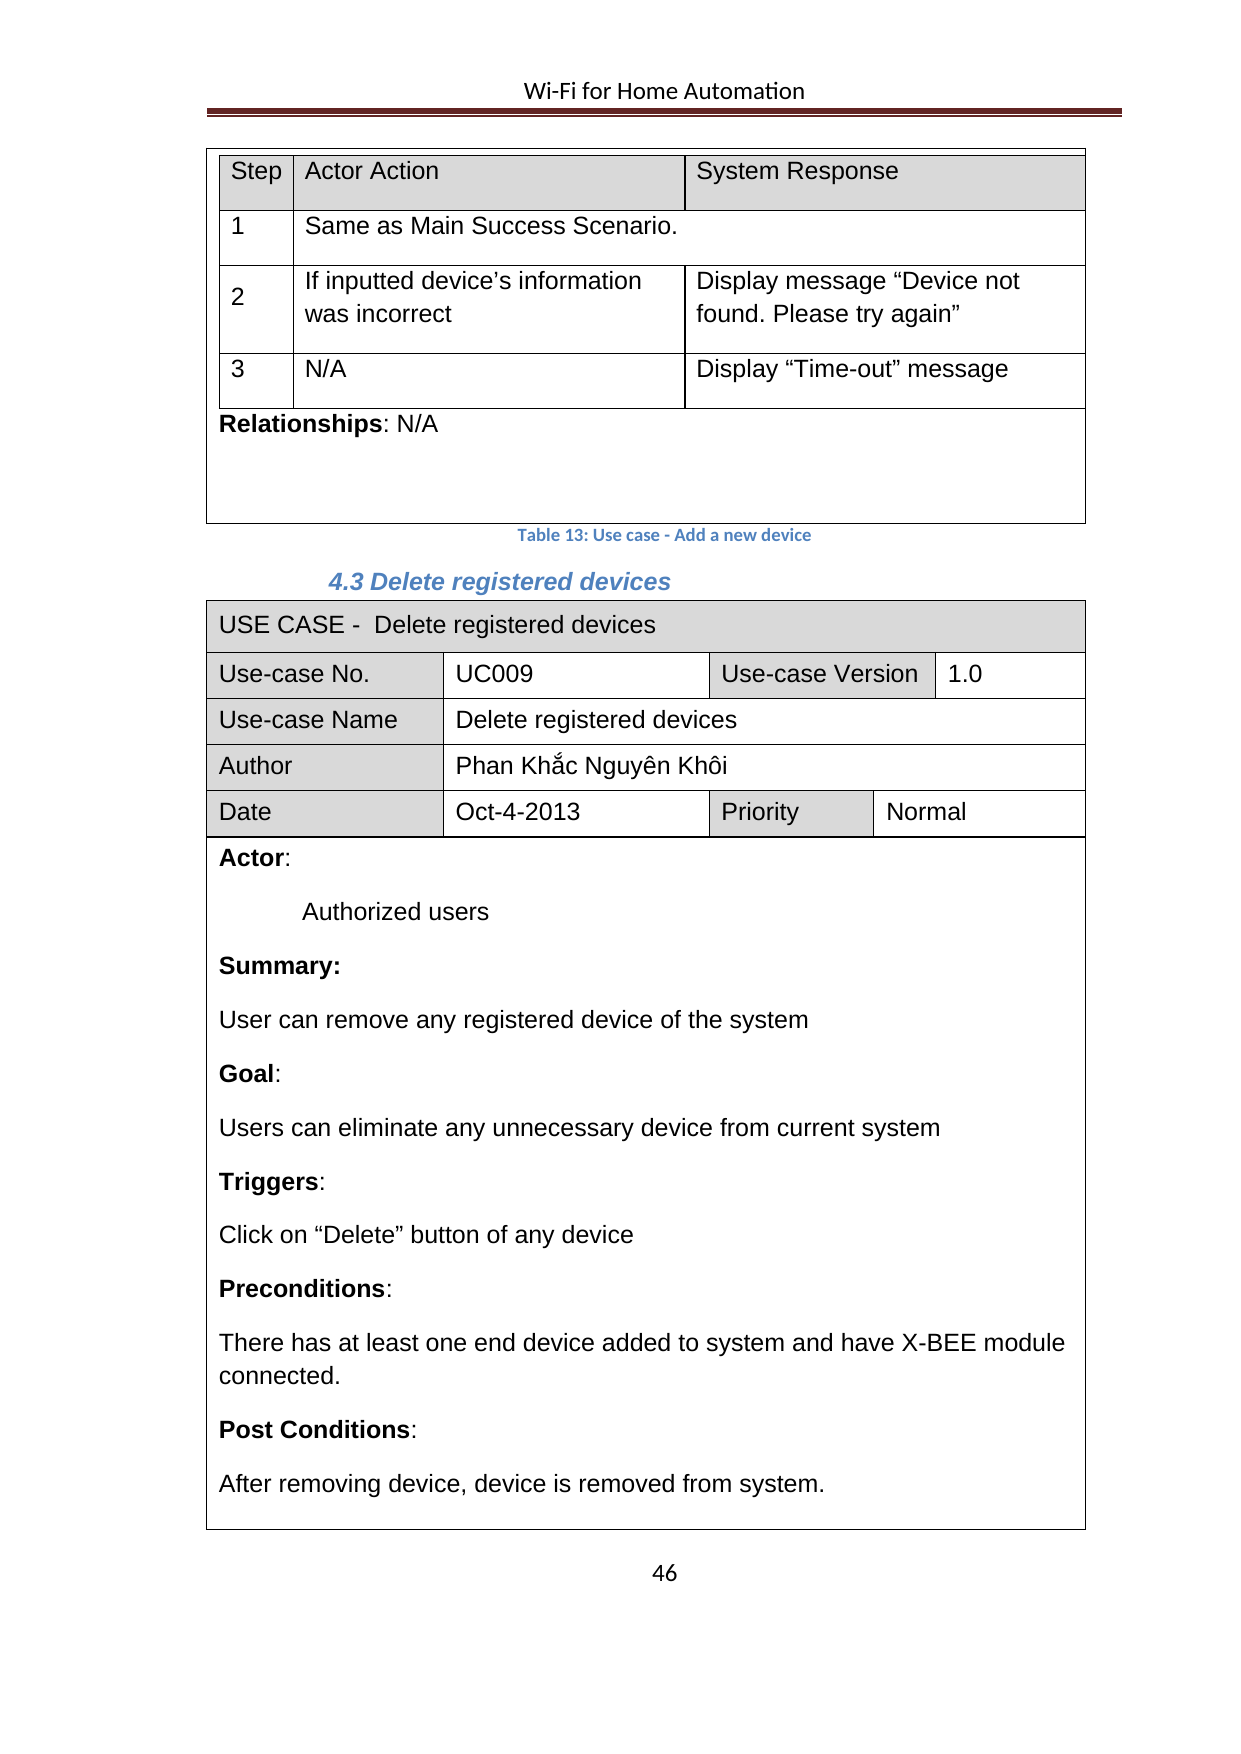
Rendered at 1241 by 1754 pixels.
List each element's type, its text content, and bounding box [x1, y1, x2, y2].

table_cell Phan Khắc Nguyên Khôi [444, 745, 1085, 790]
table_cell UC009 [444, 653, 709, 698]
table_cell Priority [710, 791, 873, 836]
table_cell Oct-4-2013 [444, 791, 709, 836]
table_cell Use-case No. [207, 653, 443, 698]
text Table 13: Use case - Add a new device [207, 523, 1122, 546]
table_cell Use-case Name [207, 699, 443, 744]
table_cell Delete registered devices [444, 699, 1085, 744]
table_cell Use-case Version [710, 653, 935, 698]
table_header USE CASE - Delete registered devices [207, 601, 1085, 652]
table_cell 1.0 [936, 653, 1085, 698]
table_cell Normal [874, 791, 1085, 836]
subtitle Delete registered devices [329, 567, 1122, 596]
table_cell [207, 838, 1085, 1529]
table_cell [207, 149, 1085, 522]
table_cell Date [207, 791, 443, 836]
table_cell Author [207, 745, 443, 790]
